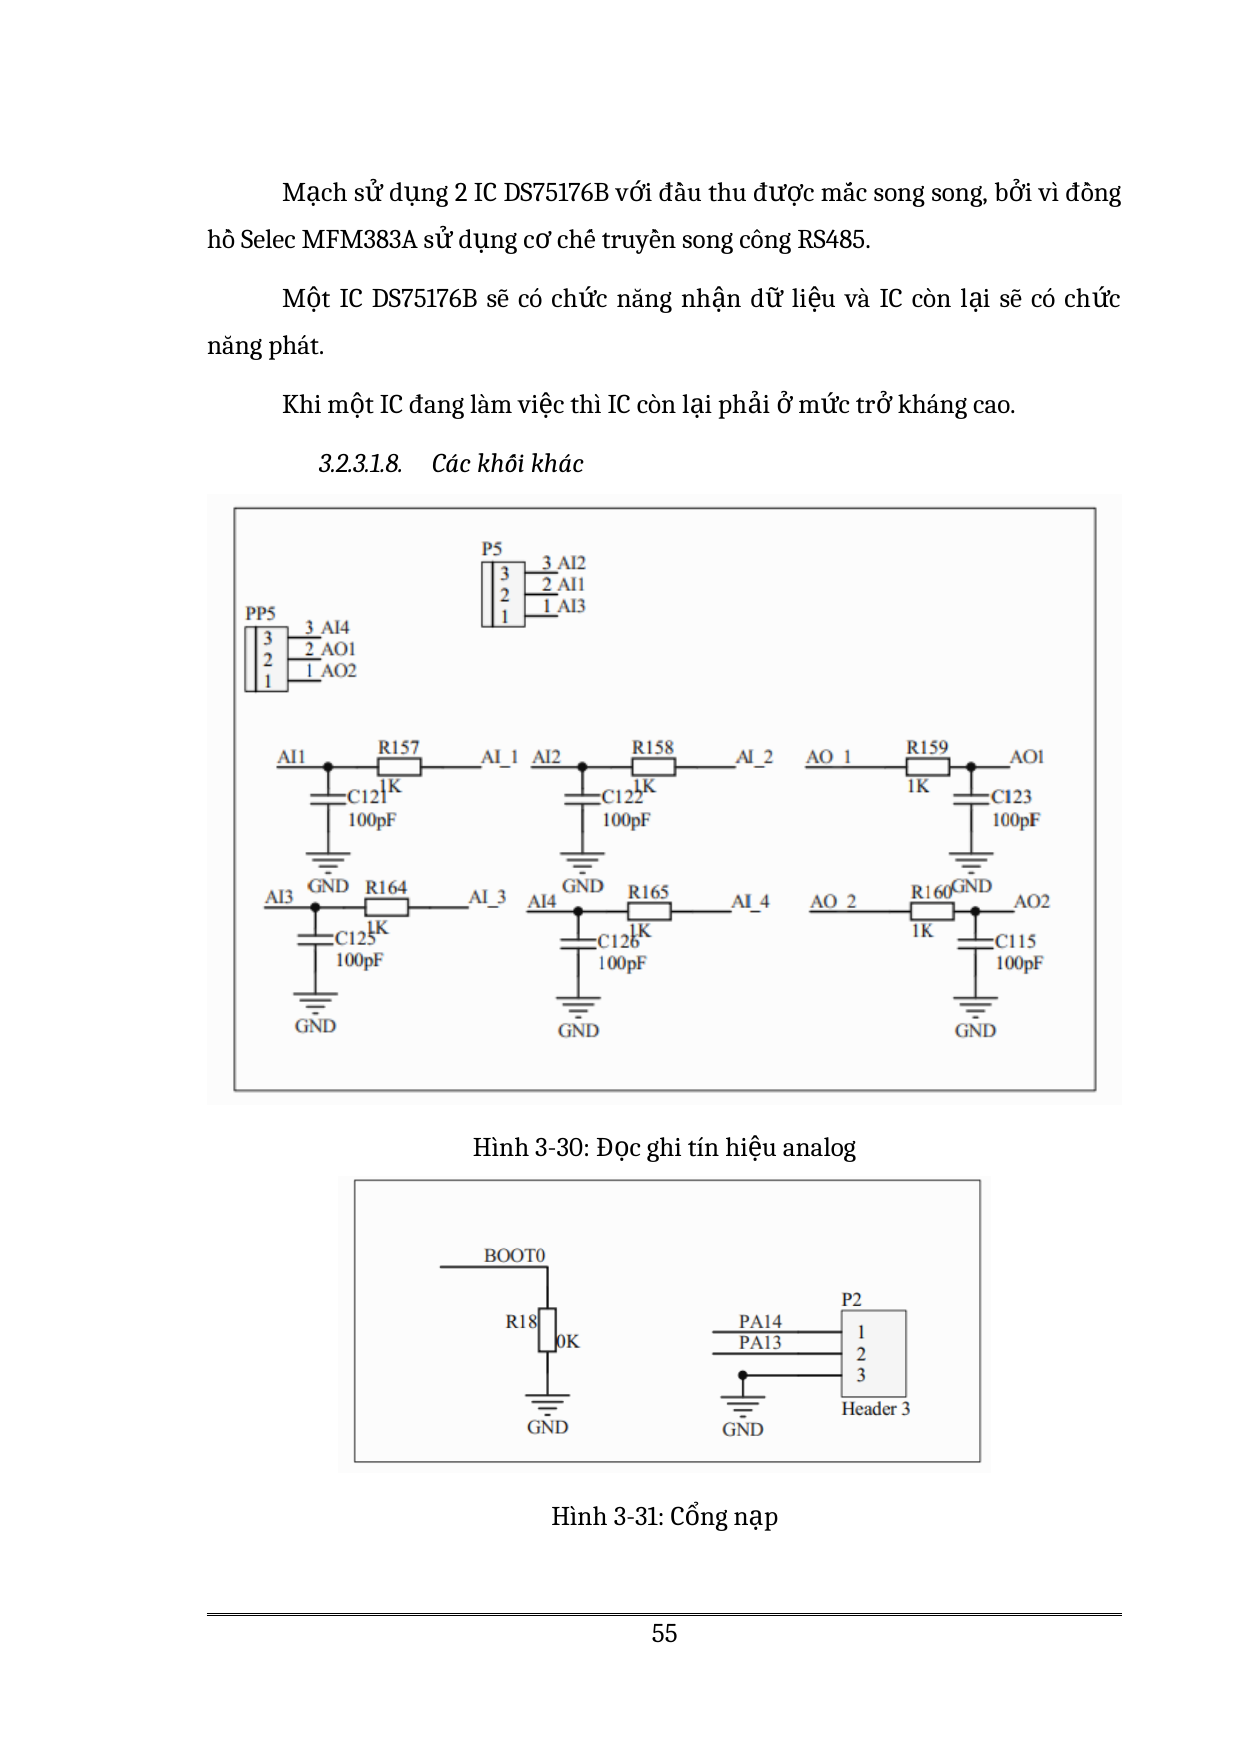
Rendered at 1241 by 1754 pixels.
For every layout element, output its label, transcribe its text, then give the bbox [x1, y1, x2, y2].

text Khi một IC đang làm việc thì IC còn lại phải ở mức trở kháng cao. [207, 389, 1122, 420]
picture [206, 494, 1123, 1105]
text Mạch sử dụng 2 IC DS75176B với đầu thu được mắc song song, bởi vì đồng hồ Selec MFM383A sử dụng cơ chế truyền song công RS485. [207, 177, 1122, 255]
subtitle Các khối khác [319, 448, 1122, 479]
picture [337, 1176, 992, 1473]
text Một IC DS75176B sẽ có chức năng nhận dữ liệu và IC còn lại sẽ có chức năng phát. [207, 283, 1122, 361]
